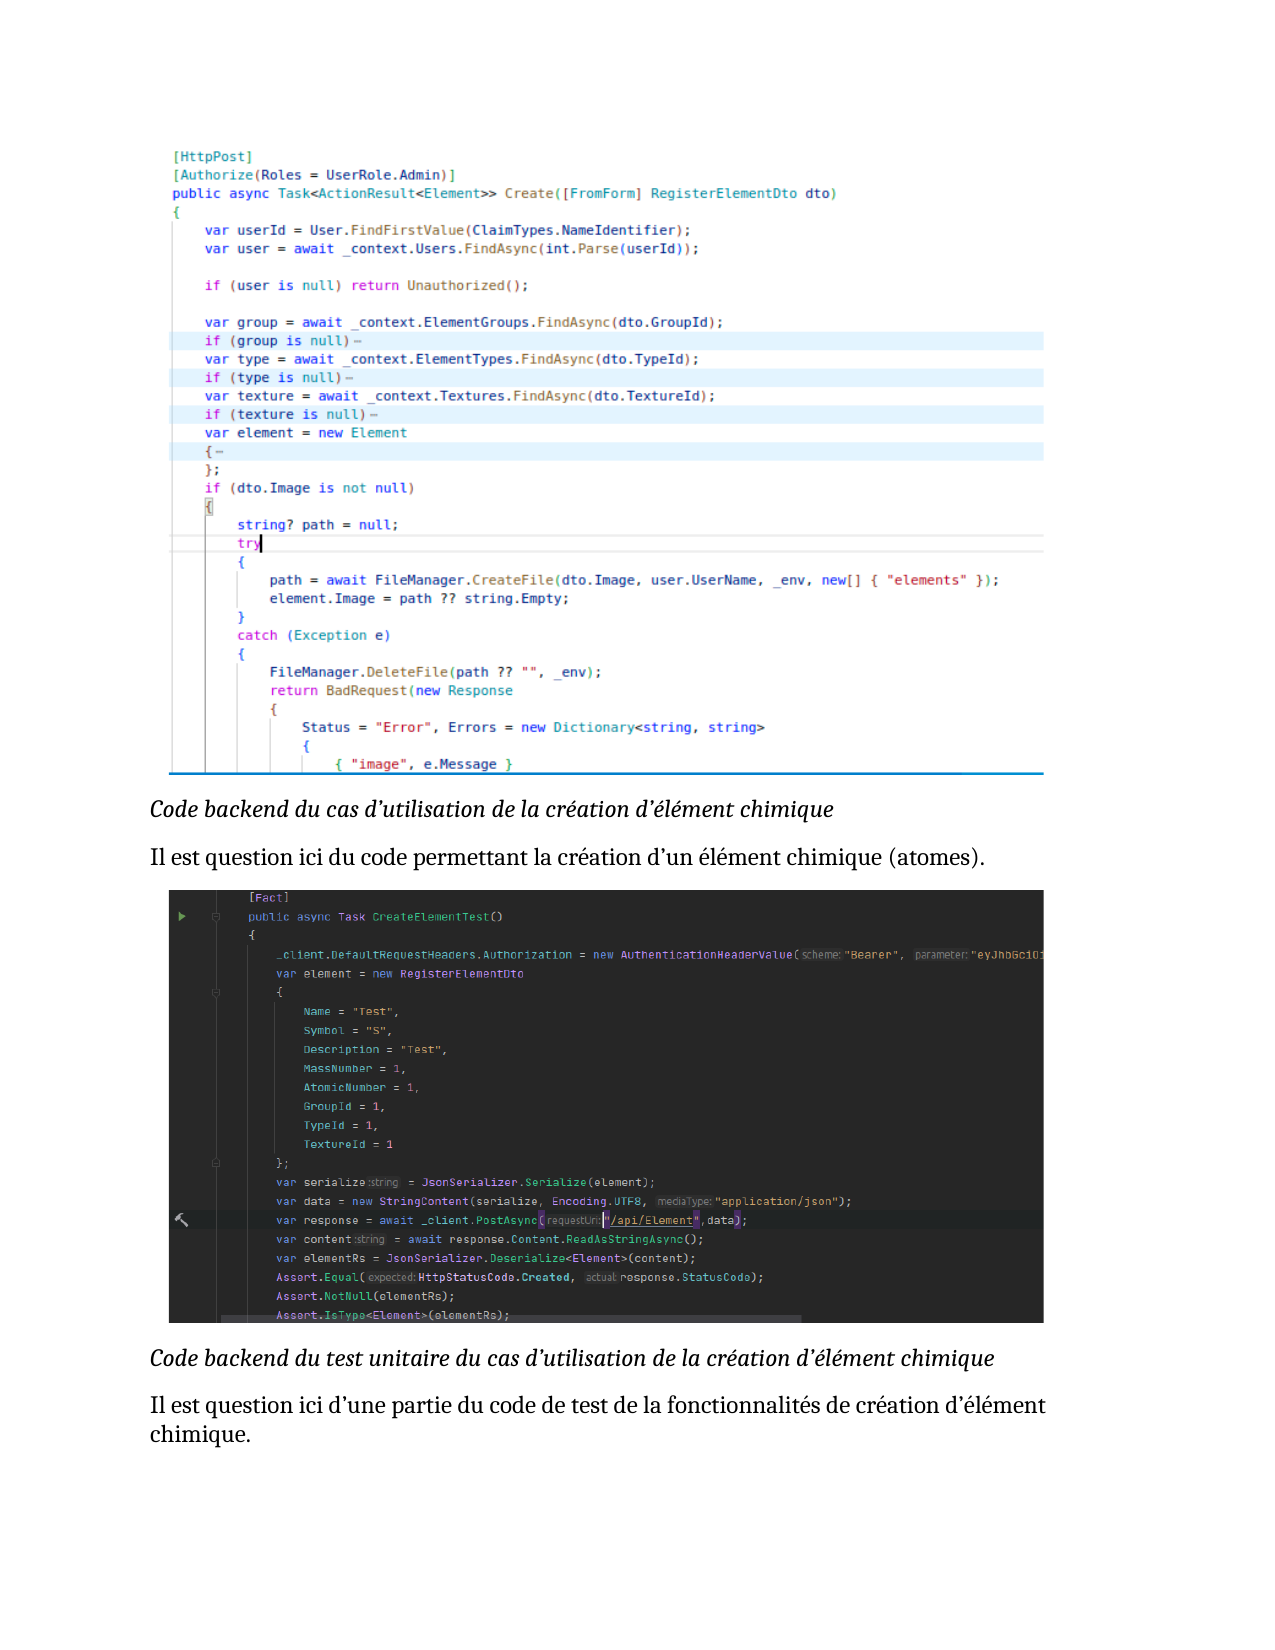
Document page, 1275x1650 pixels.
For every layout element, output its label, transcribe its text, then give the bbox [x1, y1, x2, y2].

text Code backend du cas d’utilisation de la création d’élément chimique [150, 795, 1125, 824]
text Code backend du test unitaire du cas d’utilisation de la création d’élément chimique [150, 1343, 1125, 1372]
text Il est question ici du code permettant la création d’un élément chimique (atomes). [150, 842, 1125, 871]
text Il est question ici d’une partie du code de test de la fonctionnalités de création d’élément chimique. [150, 1391, 1125, 1448]
picture [168, 890, 1044, 1323]
picture [168, 150, 1044, 775]
